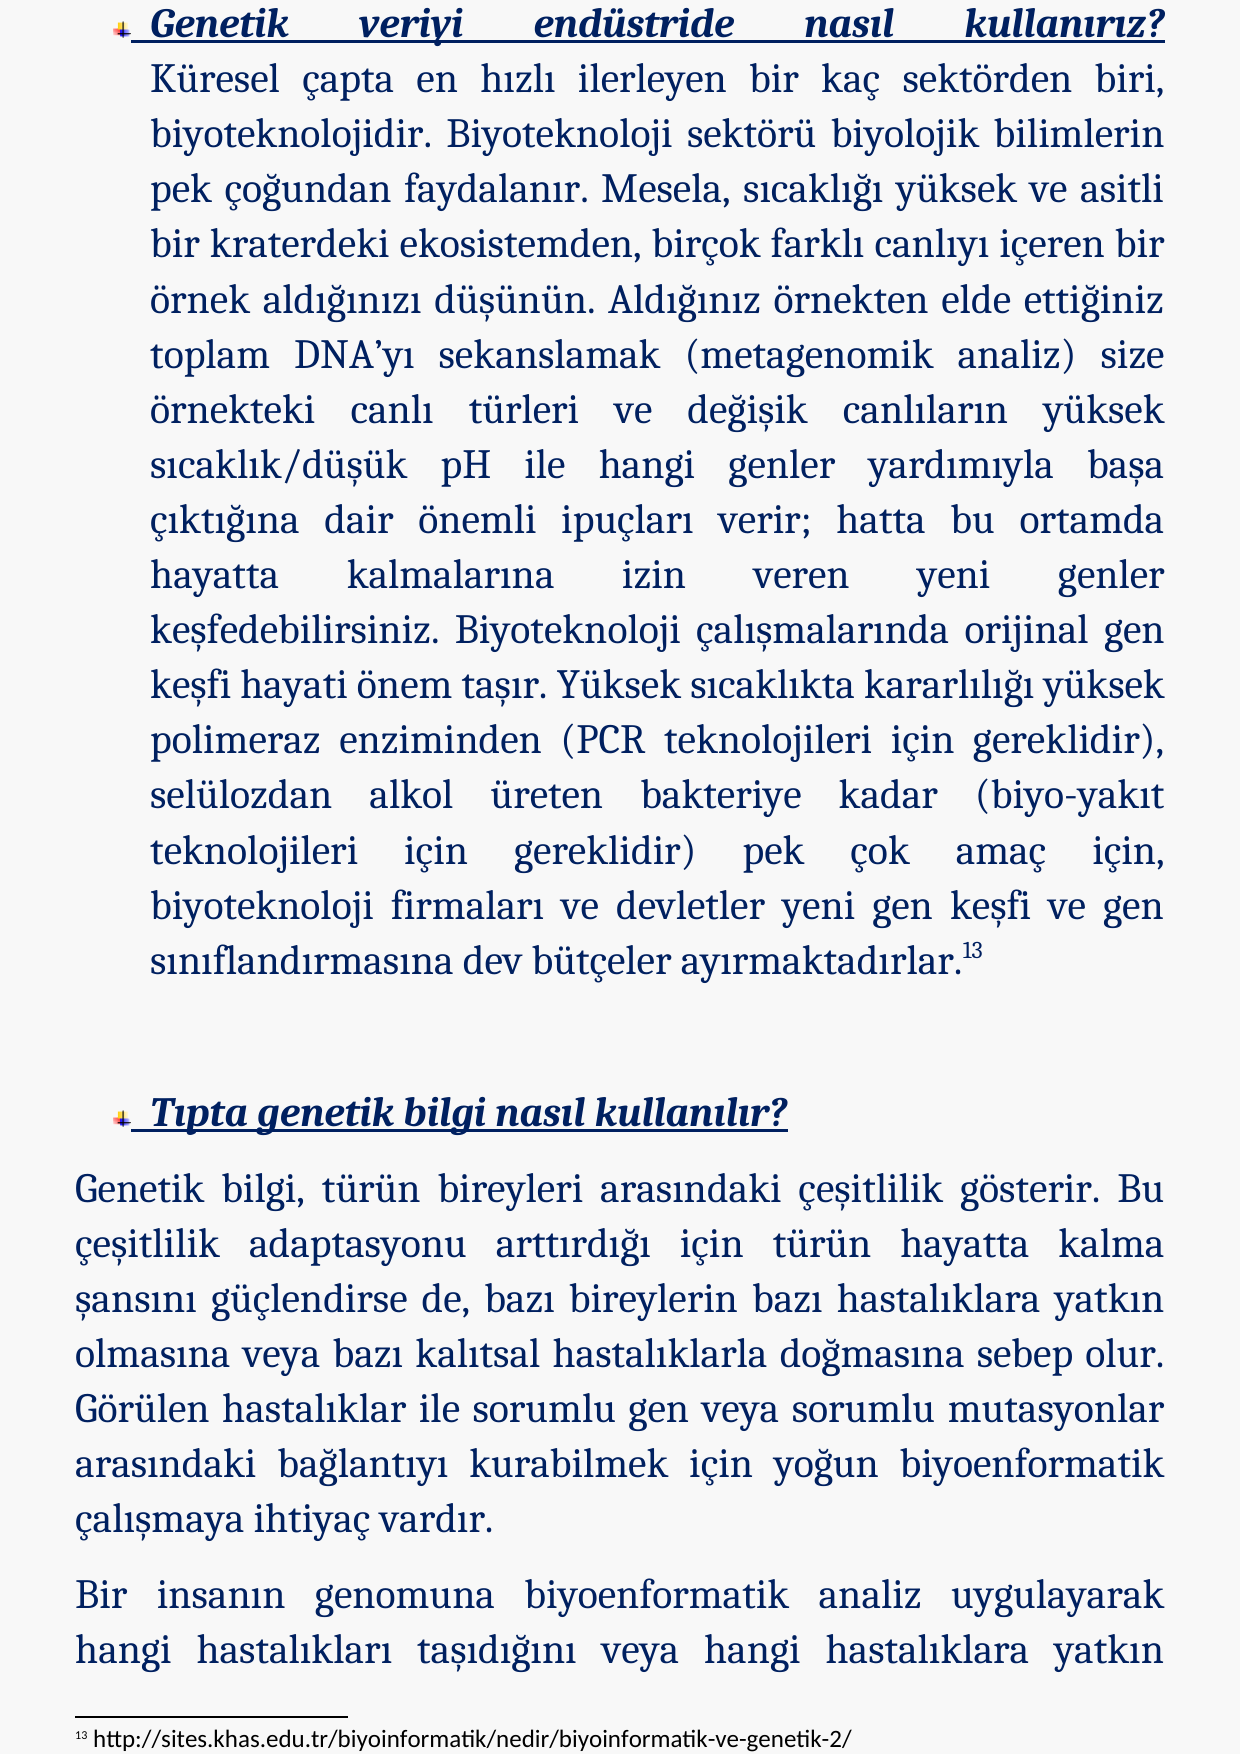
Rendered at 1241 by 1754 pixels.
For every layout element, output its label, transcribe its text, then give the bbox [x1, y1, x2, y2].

list Genetik veriyi endüstride nasıl kullanırız? Küresel çapta en hızlı ilerleyen bir kaç sektörden biri, biyoteknolojidir. Biyoteknoloji sektörü biyolojik bilimlerin pek çoğundan faydalanır. Mesela, sıcaklığı yüksek ve asitli bir kraterdeki ekosistemden, birçok farklı canlıyı içeren bir örnek aldığınızı düşünün. Aldığınız örnekten elde ettiğiniz toplam DNA’yı sekanslamak (metagenomik analiz) size örnekteki canlı türleri ve değişik canlıların yüksek sıcaklık/düşük pH ile hangi genler yardımıyla başa çıktığına dair önemli ipuçları verir; hatta bu ortamda hayatta kalmalarına izin veren yeni genler keşfedebilirsiniz. Biyoteknoloji çalışmalarında orijinal gen keşfi hayati önem taşır. Yüksek sıcaklıkta kararlılığı yüksek polimeraz enziminden (PCR teknolojileri için gereklidir), selülozdan alkol üreten bakteriye kadar (biyo-yakıt teknolojileri için gereklidir) pek çok amaç için, biyoteknoloji firmaları ve devletler yeni gen keşfi ve gen sınıflandırmasına dev bütçeler ayırmaktadırlar. [112, 0, 1165, 985]
picture [113, 1109, 131, 1127]
picture [113, 20, 131, 38]
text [75, 1571, 1165, 1674]
list Tıpta genetik bilgi nasıl kullanılır? [112, 1089, 1165, 1137]
text Genetik bilgi, türün bireyleri arasındaki çeşitlilik gösterir. Bu çeşitlilik adaptasyonu arttırdığı için türün hayatta kalma şansını güçlendirse de, bazı bireylerin bazı hastalıklara yatkın olmasına veya bazı kalıtsal hastalıklarla doğmasına sebep olur. Görülen hastalıklar ile sorumlu gen veya sorumlu mutasyonlar arasındaki bağlantıyı kurabilmek için yoğun biyoenformatik çalışmaya ihtiyaç vardır. [75, 1164, 1165, 1543]
